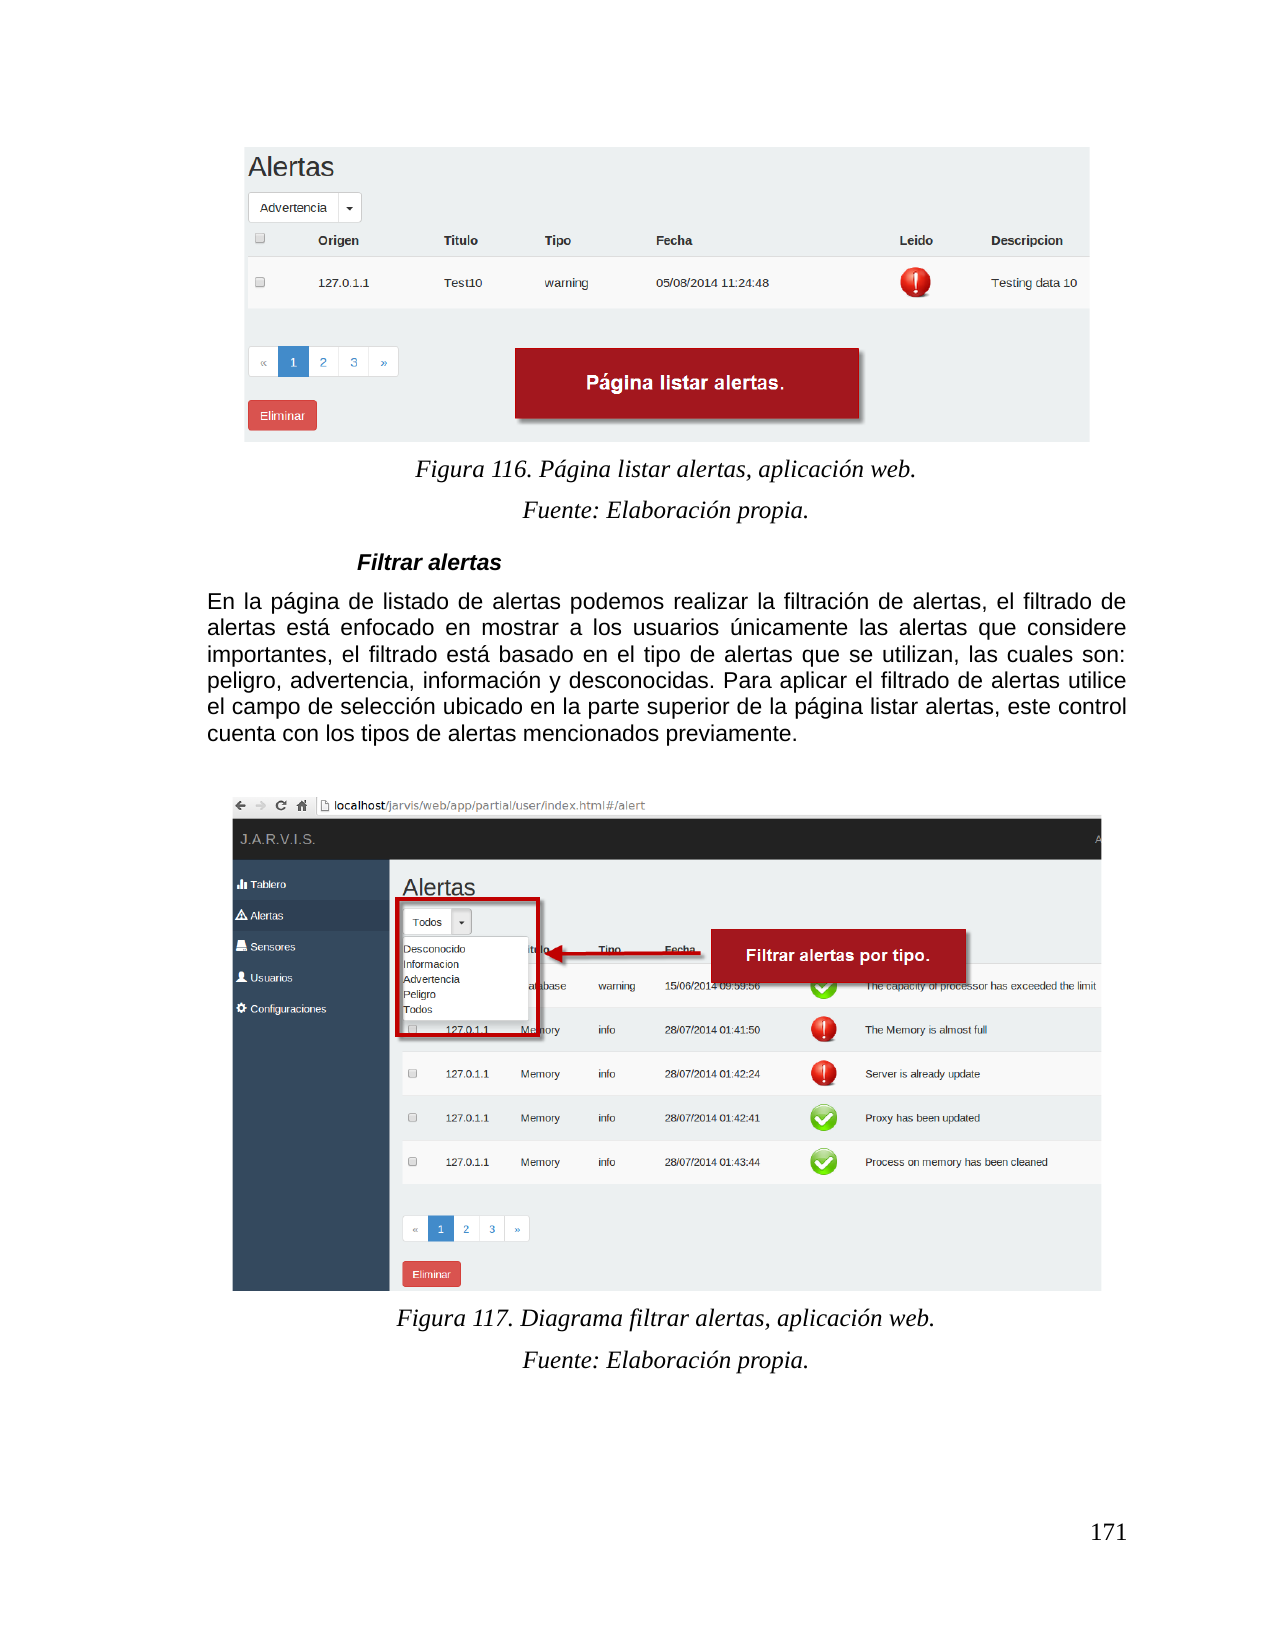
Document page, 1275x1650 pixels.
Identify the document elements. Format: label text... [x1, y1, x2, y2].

picture [232, 797, 1102, 1291]
text Fuente: Elaboración propia. [207, 1345, 1127, 1373]
text Figura 116. Página listar alertas, aplicación web. [207, 454, 1127, 483]
text Figura 117. Diagrama filtrar alertas, aplicación web. [207, 1303, 1127, 1332]
text En la página de listado de alertas podemos realizar la filtración de alertas, el filtrado de alertas está enfocado en mostrar a los usuarios únicamente las alertas que considere importantes, el filtrado está basado en el tipo de alertas que se utilizan, las cuales son: peligro, advertencia, información y desconocidas. Para aplicar el filtrado de alertas utilice el campo de selección ubicado en la parte superior de la página listar alertas, este control cuenta con los tipos de alertas mencionados previamente. [207, 588, 1127, 746]
subtitle Filtrar alertas [357, 549, 1127, 575]
picture [244, 147, 1090, 442]
text Fuente: Elaboración propia. [207, 495, 1127, 524]
